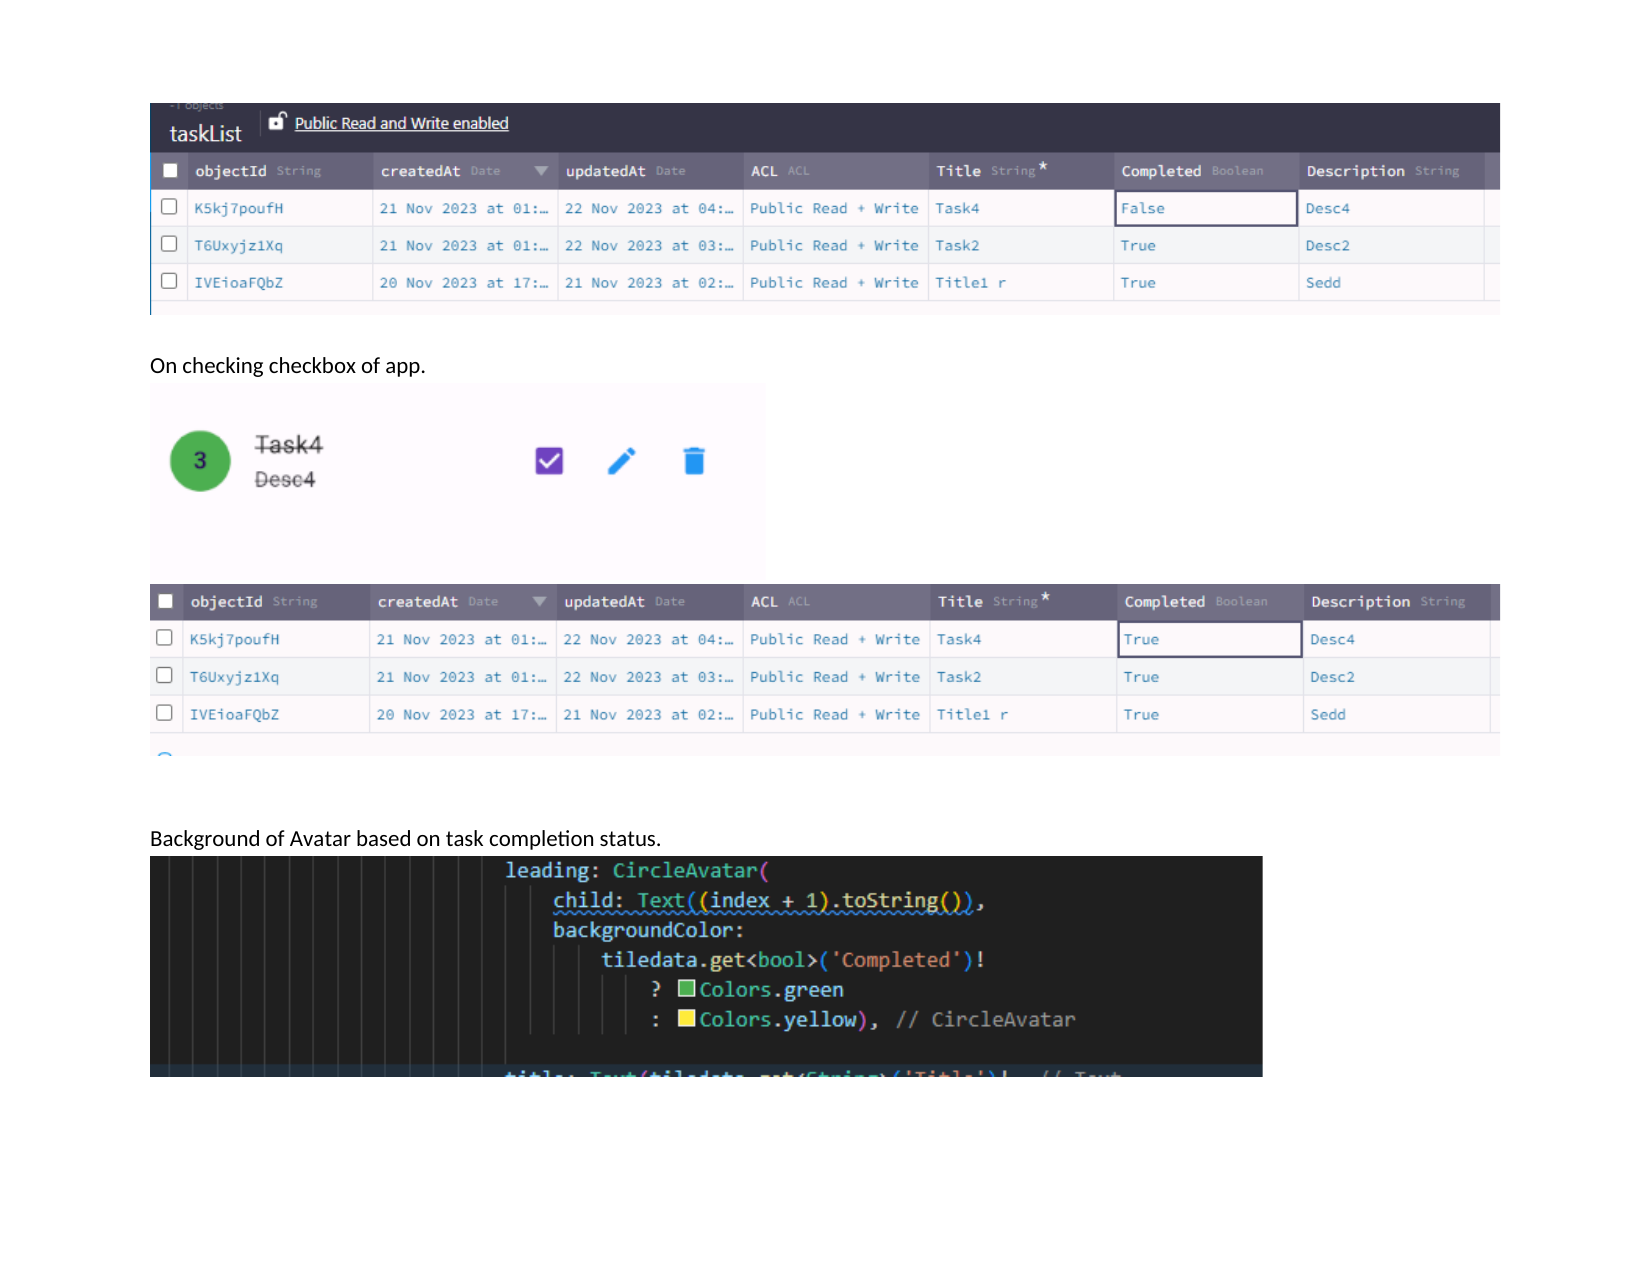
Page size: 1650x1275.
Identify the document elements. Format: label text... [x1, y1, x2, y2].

picture [150, 383, 766, 580]
picture [150, 856, 1263, 1077]
text On checking checkbox of app. [150, 351, 1500, 379]
picture [150, 584, 1500, 756]
text Background of Avatar based on task completion status. [150, 824, 1500, 852]
picture [150, 103, 1500, 315]
